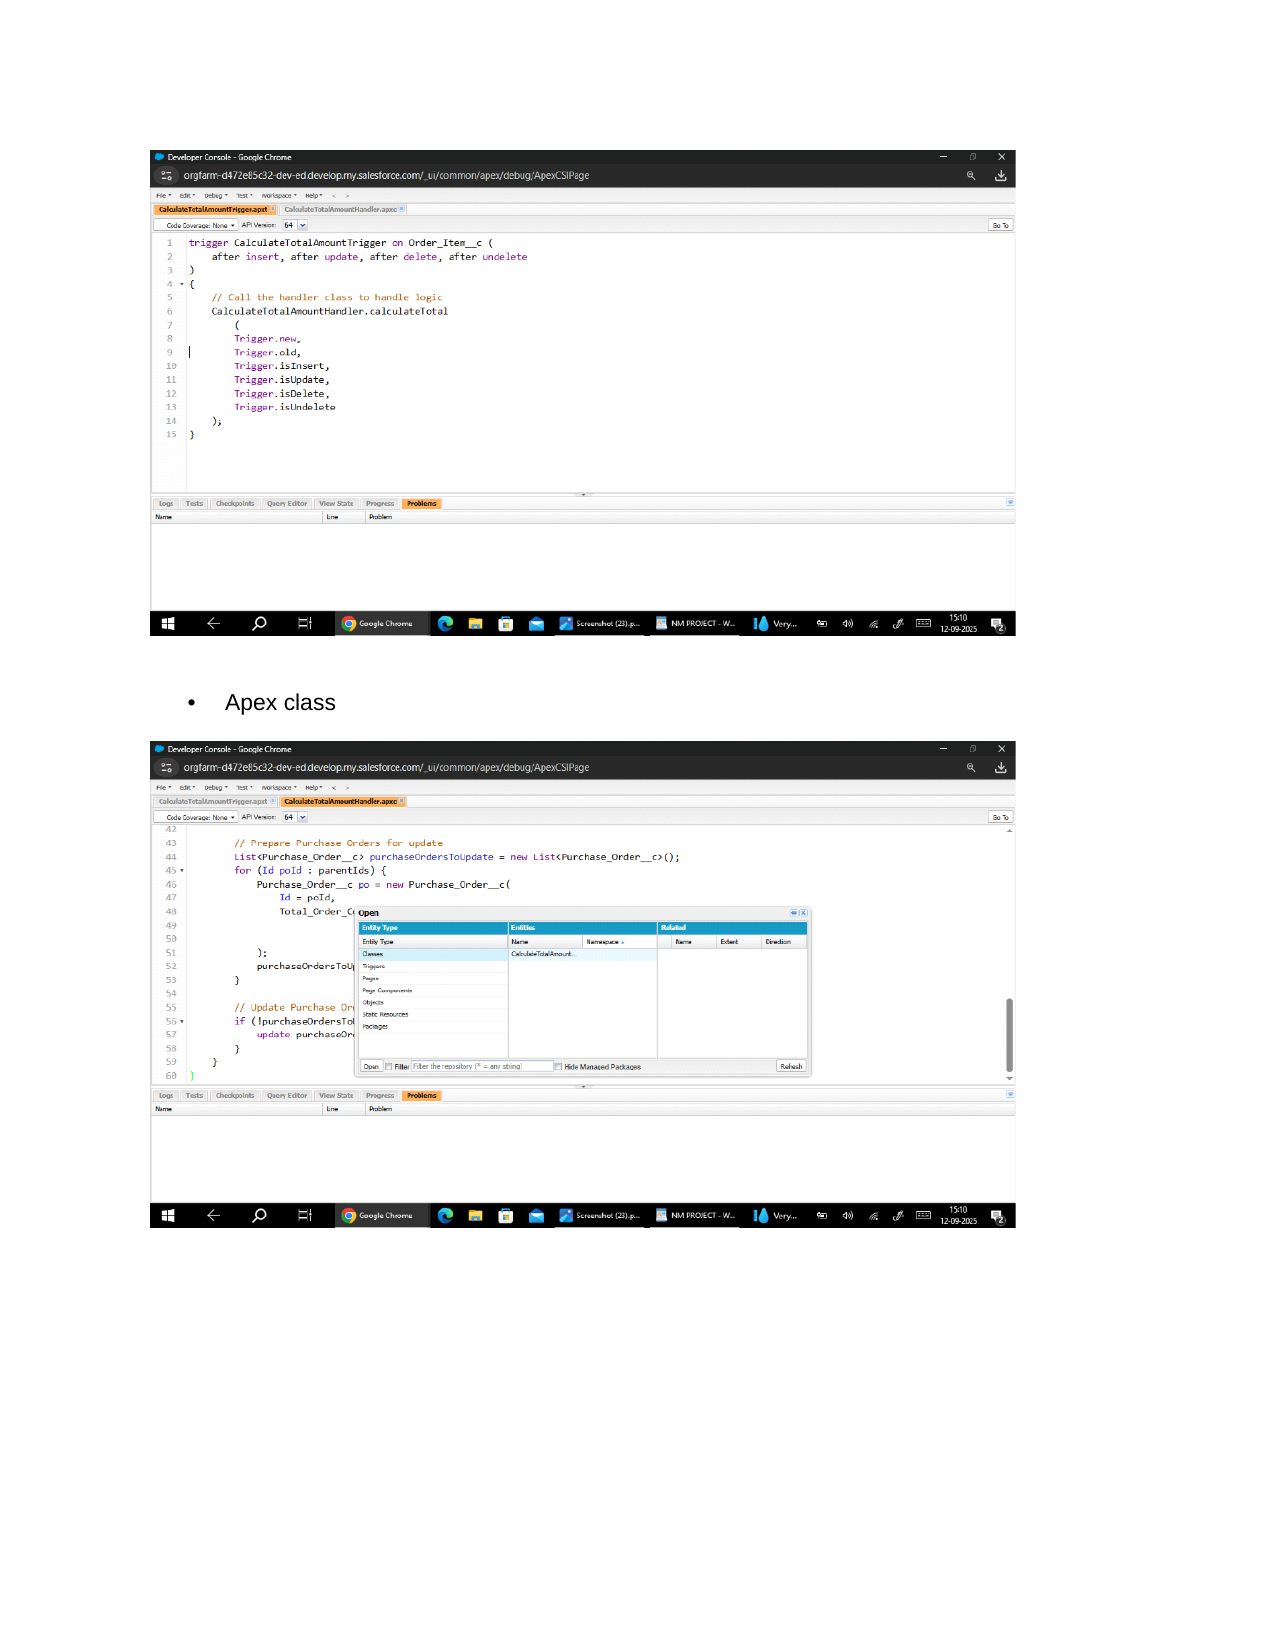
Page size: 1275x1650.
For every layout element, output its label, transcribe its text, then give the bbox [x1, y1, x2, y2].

list Apex class [187, 689, 1125, 715]
